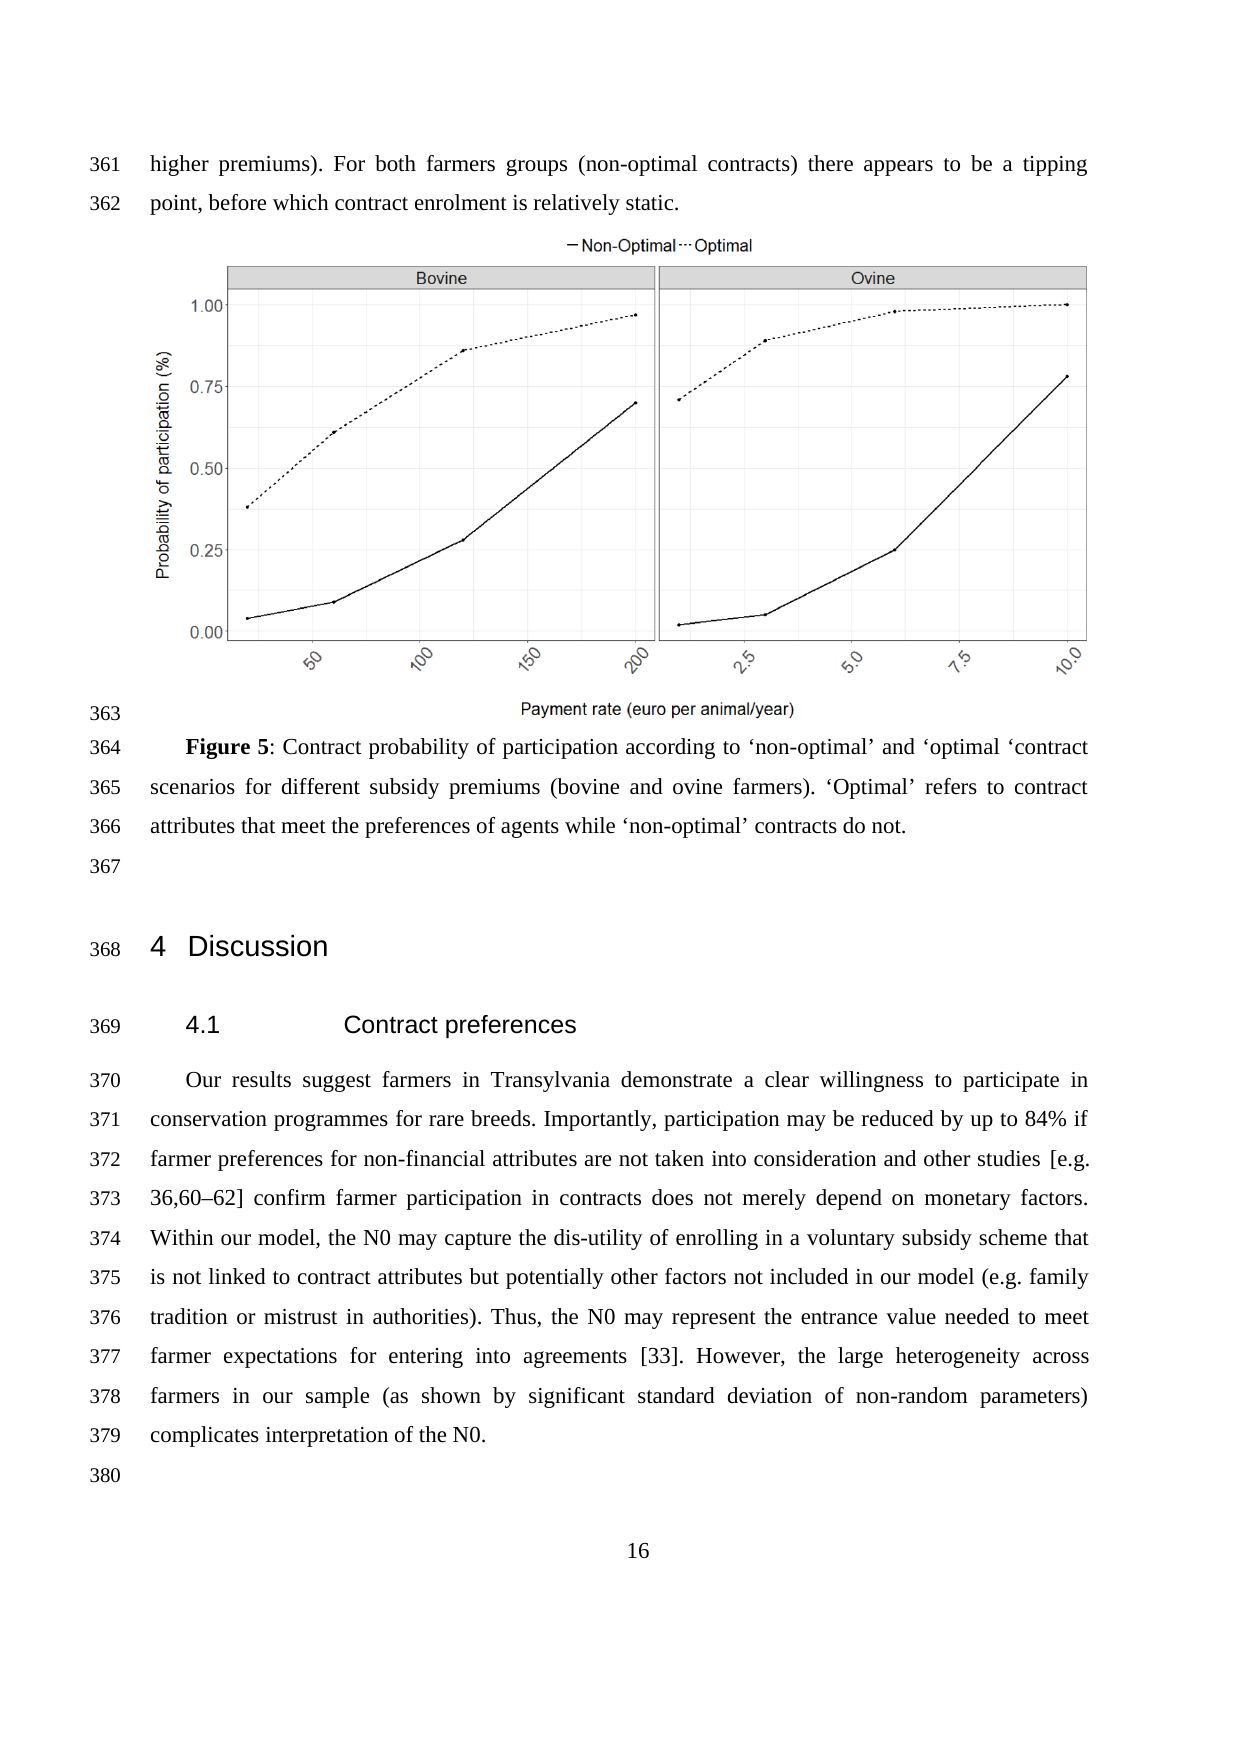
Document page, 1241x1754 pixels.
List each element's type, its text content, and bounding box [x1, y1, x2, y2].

picture [150, 228, 1091, 721]
subtitle Discussion [150, 929, 1090, 962]
subtitle Contract preferences [150, 1010, 1090, 1039]
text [150, 150, 1090, 216]
text Our results suggest farmers in Transylvania demonstrate a clear willingness to participate in conservation programmes for rare breeds. Importantly, participation may be reduced by up to 84% if farmer preferences for non-financial attributes are not taken into consideration and other studies [e.g. 36,60–62] confirm farmer participation in contracts does not merely depend on monetary factors. Within our model, the N0 may capture the dis-utility of enrolling in a voluntary subsidy scheme that is not linked to contract attributes but potentially other factors not included in our model (e.g. family tradition or mistrust in authorities). Thus, the N0 may represent the entrance value needed to meet farmer expectations for entering into agreements [33]. However, the large heterogeneity across farmers in our sample (as shown by significant standard deviation of non-random parameters) complicates interpretation of the N0. [150, 1066, 1090, 1448]
text Figure 5: Contract probability of participation according to ‘non-optimal’ and ‘optimal ‘contract scenarios for different subsidy premiums (bovine and ovine farmers). ‘Optimal’ refers to contract attributes that meet the preferences of agents while ‘non-optimal’ contracts do not. [150, 733, 1090, 839]
